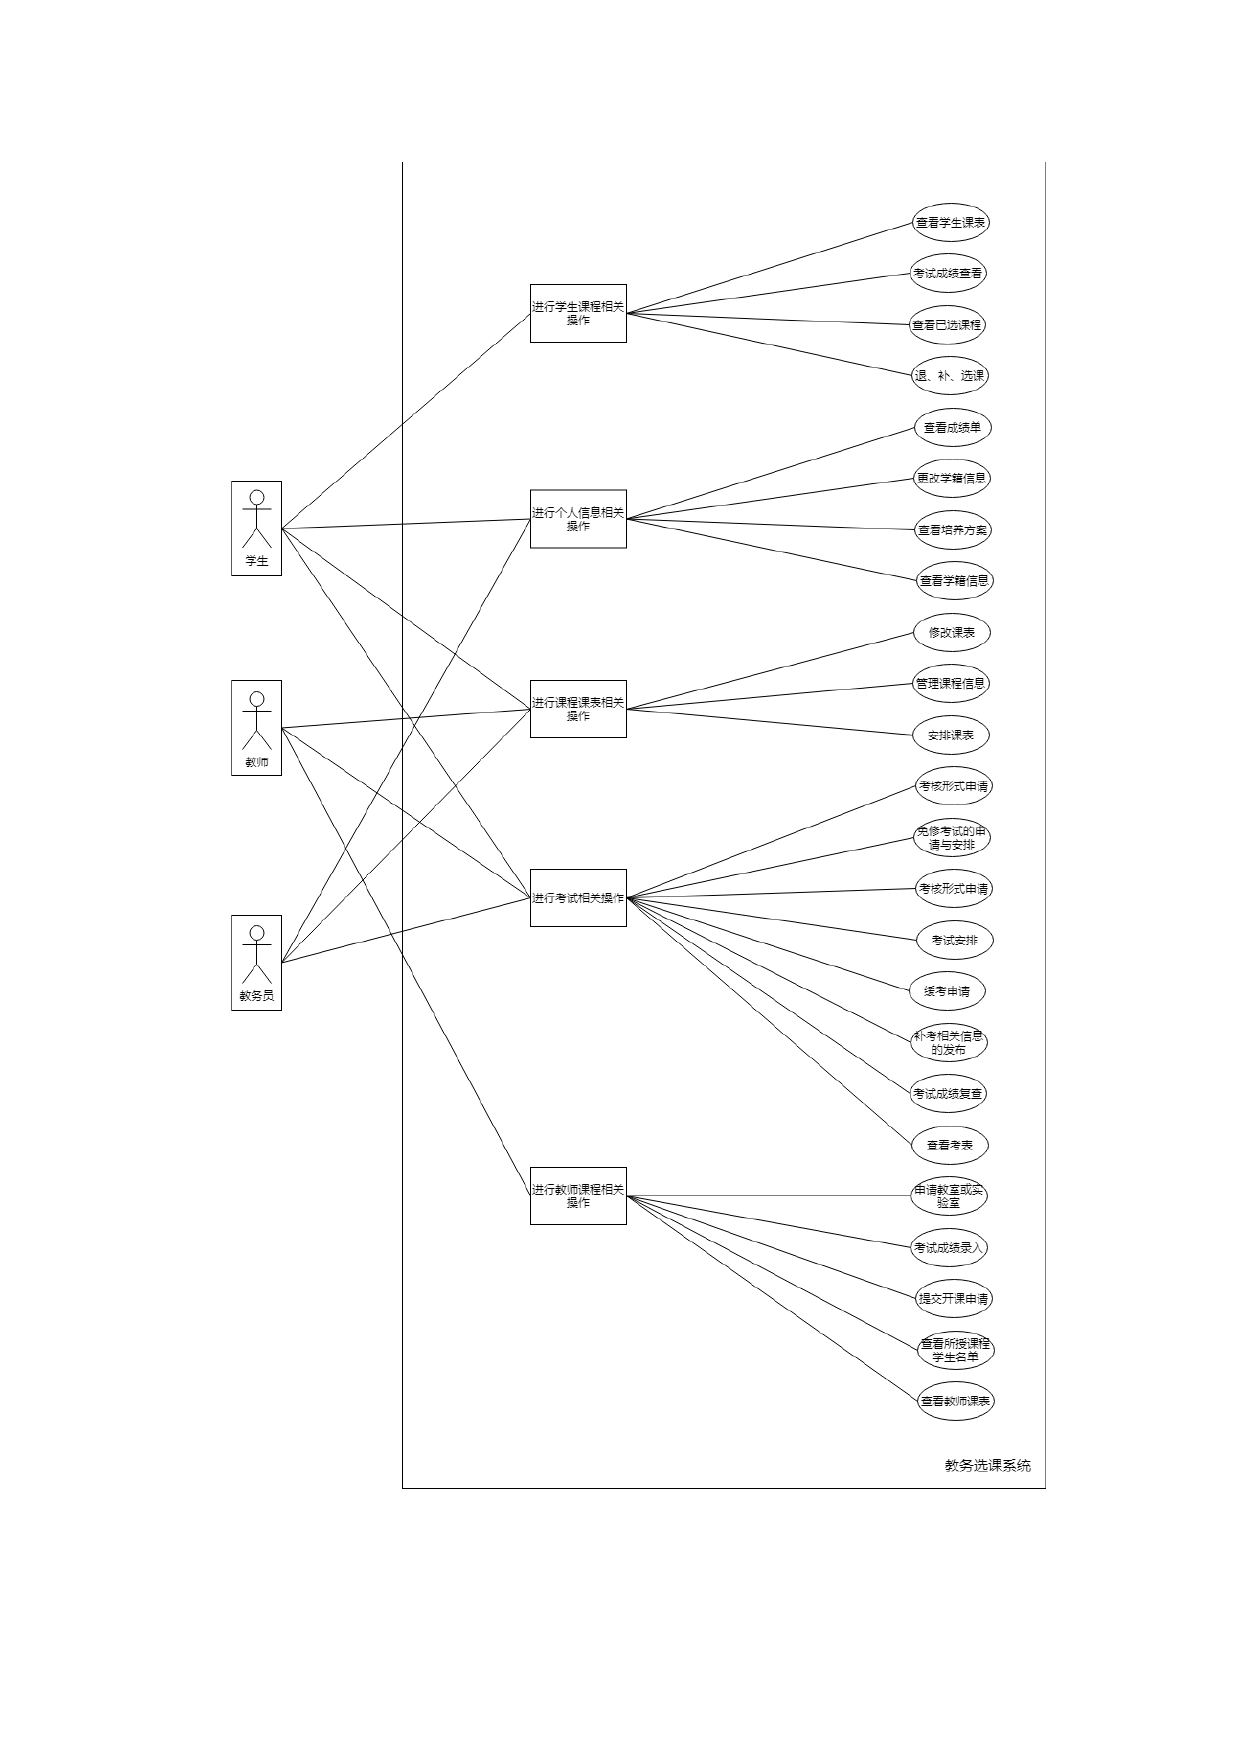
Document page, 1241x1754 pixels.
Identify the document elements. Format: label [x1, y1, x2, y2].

picture [231, 162, 1046, 1494]
